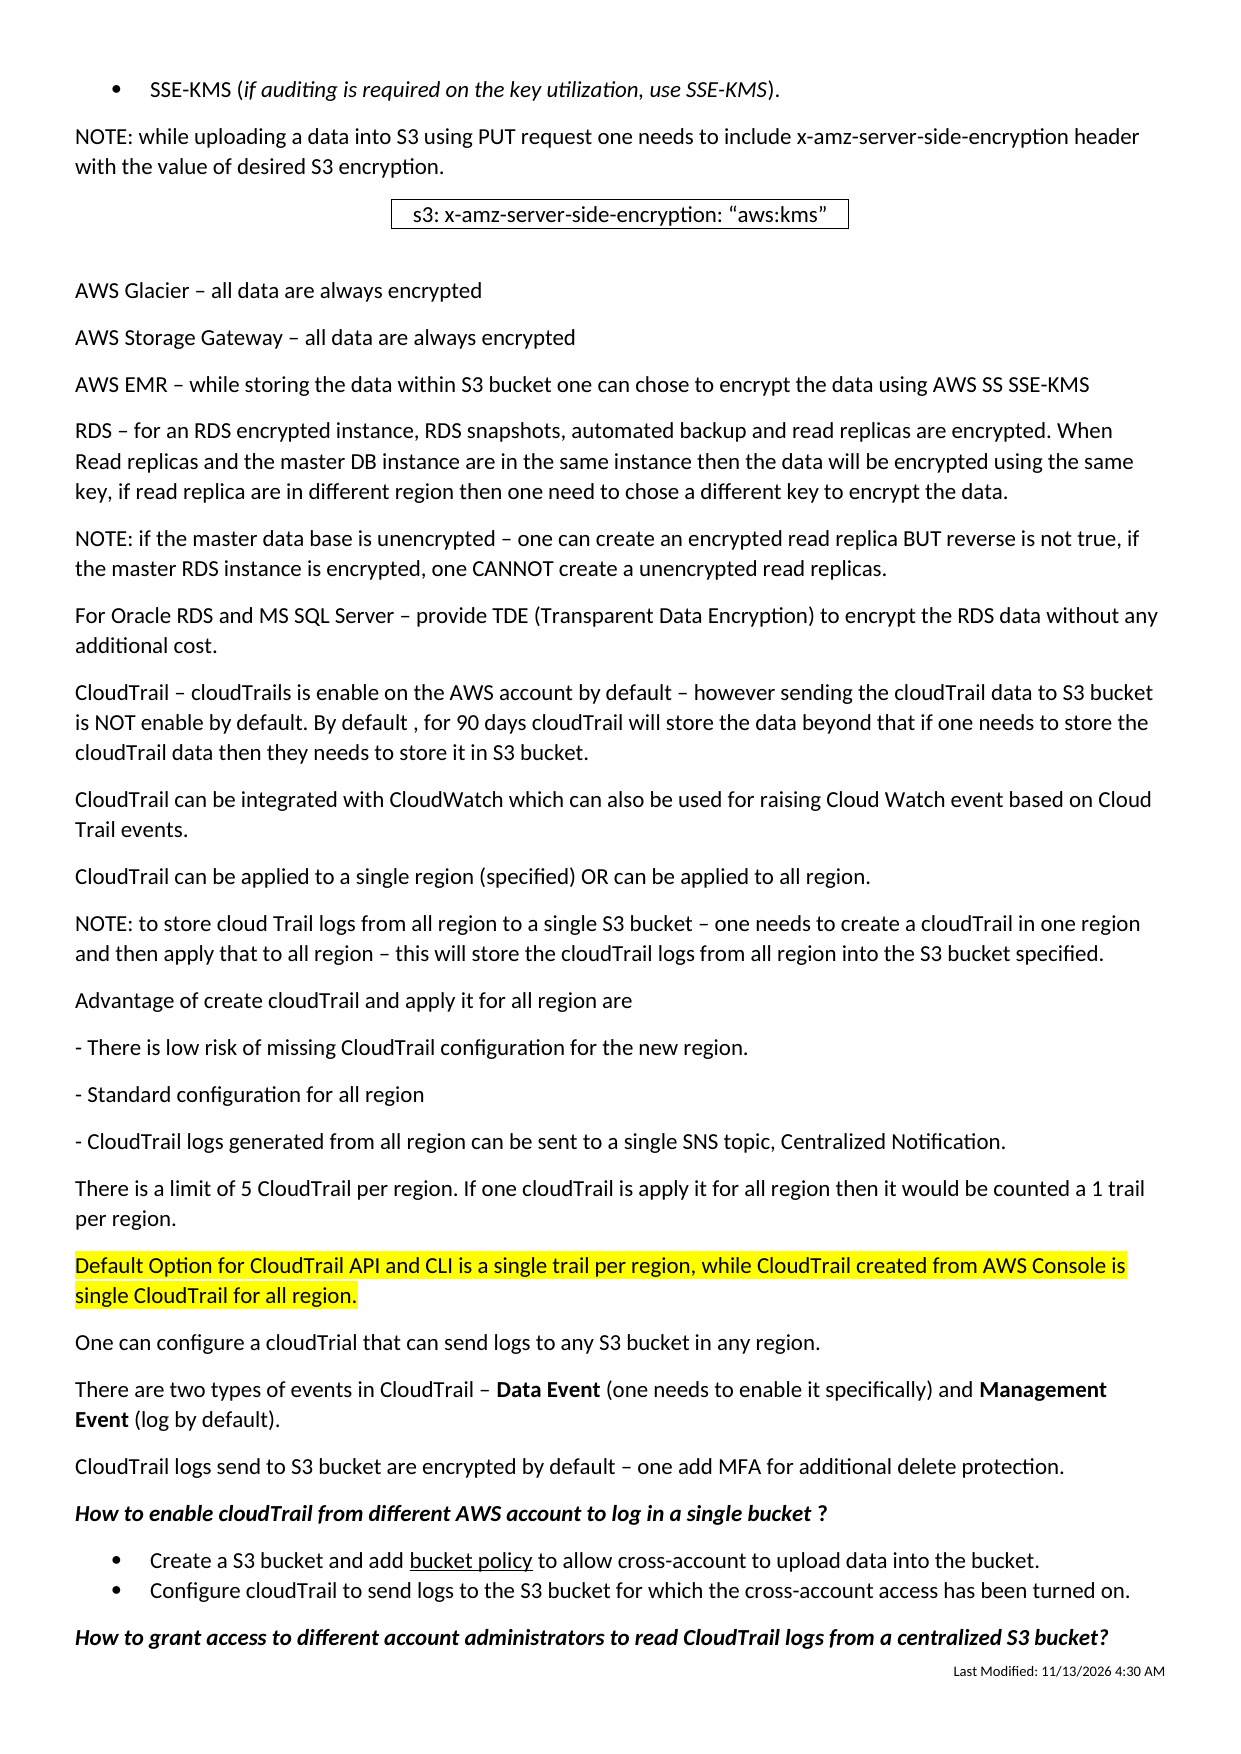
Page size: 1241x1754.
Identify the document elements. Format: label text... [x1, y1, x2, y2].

text AWS Storage Gateway – all data are always encrypted [75, 323, 1165, 351]
text One can configure a cloudTrial that can send logs to any S3 bucket in any region. [75, 1328, 1165, 1356]
text - Standard configuration for all region [75, 1080, 1165, 1108]
text CloudTrail – cloudTrails is enable on the AWS account by default – however sending the cloudTrail data to S3 bucket is NOT enable by default. By default , for 90 days cloudTrail will store the data beyond that if one needs to store the cloudTrail data then they needs to store it in S3 bucket. [75, 678, 1165, 766]
table_header s3: x-amz-server-side-encryption: “aws:kms” [392, 200, 848, 228]
text NOTE: to store cloud Trail logs from all region to a single S3 bucket – one needs to create a cloudTrail in one region and then apply that to all region – this will store the cloudTrail logs from all region into the S3 bucket specified. [75, 909, 1165, 967]
list Create a S3 bucket and add bucket policy to allow cross-account to upload data into the bucket. [112, 1546, 1165, 1574]
text CloudTrail logs send to S3 bucket are encrypted by default – one add MFA for additional delete protection. [75, 1452, 1165, 1480]
text AWS Glacier – all data are always encrypted [75, 276, 1165, 304]
text How to enable cloudTrail from different AWS account to log in a single bucket ? [75, 1499, 1165, 1527]
text For Oracle RDS and MS SQL Server – provide TDE (Transparent Data Encryption) to encrypt the RDS data without any additional cost. [75, 601, 1165, 659]
text CloudTrail can be integrated with CloudWatch which can also be used for raising Cloud Watch event based on Cloud Trail events. [75, 785, 1165, 843]
text There is a limit of 5 CloudTrail per region. If one cloudTrail is apply it for all region then it would be counted a 1 trail per region. [75, 1174, 1165, 1232]
text Advantage of create cloudTrail and apply it for all region are [75, 986, 1165, 1014]
text There are two types of events in CloudTrail – Data Event (one needs to enable it specifically) and Management Event (log by default). [75, 1375, 1165, 1433]
list Configure cloudTrail to send logs to the S3 bucket for which the cross-account access has been turned on. [112, 1576, 1165, 1604]
list SSE-KMS (if auditing is required on the key utilization, use SSE-KMS). [112, 75, 1165, 103]
text - There is low risk of missing CloudTrail configuration for the new region. [75, 1033, 1165, 1061]
text RDS – for an RDS encrypted instance, RDS snapshots, automated backup and read replicas are encrypted. When Read replicas and the master DB instance are in the same instance then the data will be encrypted using the same key, if read replica are in different region then one need to chose a different key to encrypt the data. [75, 417, 1165, 505]
text AWS EMR – while storing the data within S3 bucket one can chose to encrypt the data using AWS SS SSE-KMS [75, 370, 1165, 398]
text How to grant access to different account administrators to read CloudTrail logs from a centralized S3 bucket? [75, 1623, 1165, 1651]
text NOTE: while uploading a data into S3 using PUT request one needs to include x-amz-server-side-encryption header with the value of desired S3 encryption. [75, 122, 1165, 180]
text NOTE: if the master data base is unencrypted – one can create an encrypted read replica BUT reverse is not true, if the master RDS instance is encrypted, one CANNOT create a unencrypted read replicas. [75, 524, 1165, 582]
text CloudTrail can be applied to a single region (specified) OR can be applied to all region. [75, 862, 1165, 890]
text Default Option for CloudTrail API and CLI is a single trail per region, while CloudTrail created from AWS Console is single CloudTrail for all region. [75, 1251, 1165, 1309]
text - CloudTrail logs generated from all region can be sent to a single SNS topic, Centralized Notification. [75, 1127, 1165, 1155]
